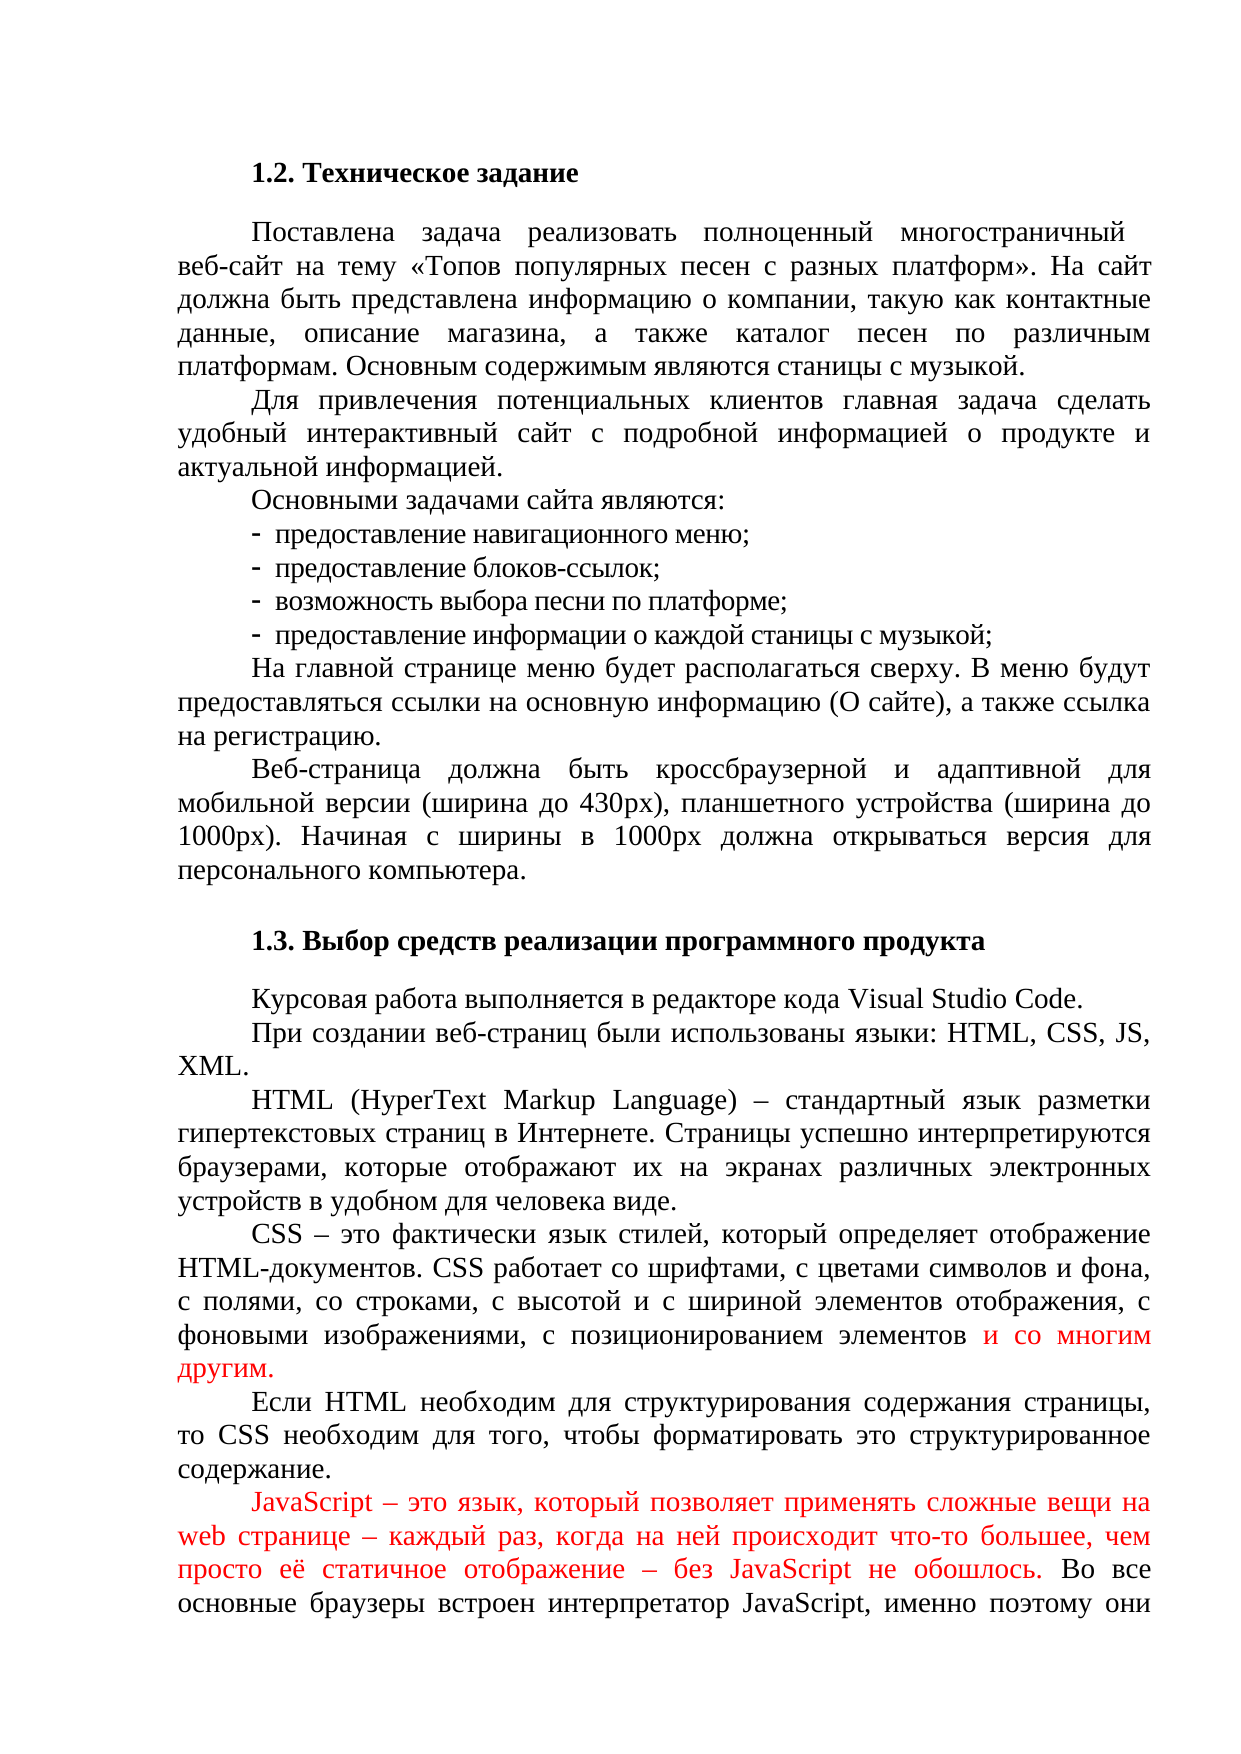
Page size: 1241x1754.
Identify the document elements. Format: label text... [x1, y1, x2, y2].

text Веб-страница должна быть кроссбраузерной и адаптивной для мобильной версии (ширина до 430px), планшетного устройства (ширина до 1000px). Начиная с ширины в 1000px должна открываться версия для персонального компьютера. [177, 751, 1152, 885]
text Для привлечения потенциальных клиентов главная задача сделать удобный интерактивный сайт с подробной информацией о продукте и актуальной информацией. [177, 382, 1152, 482]
list предоставление информации о каждой станицы с музыкой; [177, 617, 1152, 651]
text На главной странице меню будет располагаться сверху. В меню будут предоставляться ссылки на основную информацию (О сайте), а также ссылка на регистрацию. [177, 651, 1152, 751]
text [177, 1484, 1152, 1619]
text Основными задачами сайта являются: [177, 482, 1152, 516]
text 1.2. Техническое задание [177, 156, 1152, 189]
list предоставление блоков-ссылок; [177, 550, 1152, 583]
text Если HTML необходим для структурирования содержания страницы, то CSS необходим для того, чтобы форматировать это структурированное содержание. [177, 1384, 1152, 1484]
list предоставление навигационного меню; [177, 516, 1152, 550]
text HTML (HyperText Markup Language) – стандартный язык разметки гипертекстовых страниц в Интернете. Страницы успешно интерпретируются браузерами, которые отображают их на экранах различных электронных устройств в удобном для человека виде. [177, 1082, 1152, 1216]
text Курсовая работа выполняется в редакторе кода Visual Studio Code. [177, 981, 1152, 1015]
text Поставлена задача реализовать полноценный многостраничный веб-сайт на тему «Топов популярных песен с разных платформ». На сайт должна быть представлена информацию о компании, такую как контактные данные, описание магазина, а также каталог песен по различным платформам. Основным содержимым являются станицы с музыкой. [177, 214, 1152, 382]
text CSS – это фактически язык стилей, который определяет отображение HTML-документов. CSS работает со шрифтами, с цветами символов и фона, с полями, со строками, с высотой и с шириной элементов отображения, с фоновыми изображениями, с позиционированием элементов и со многим другим. [177, 1216, 1152, 1384]
list возможность выбора песни по платформе; [177, 583, 1152, 617]
text При создании веб-страниц были использованы языки: HTML, CSS, JS, XML. [177, 1015, 1152, 1082]
text 1.3. Выбор средств реализации программного продукта [177, 923, 1152, 956]
